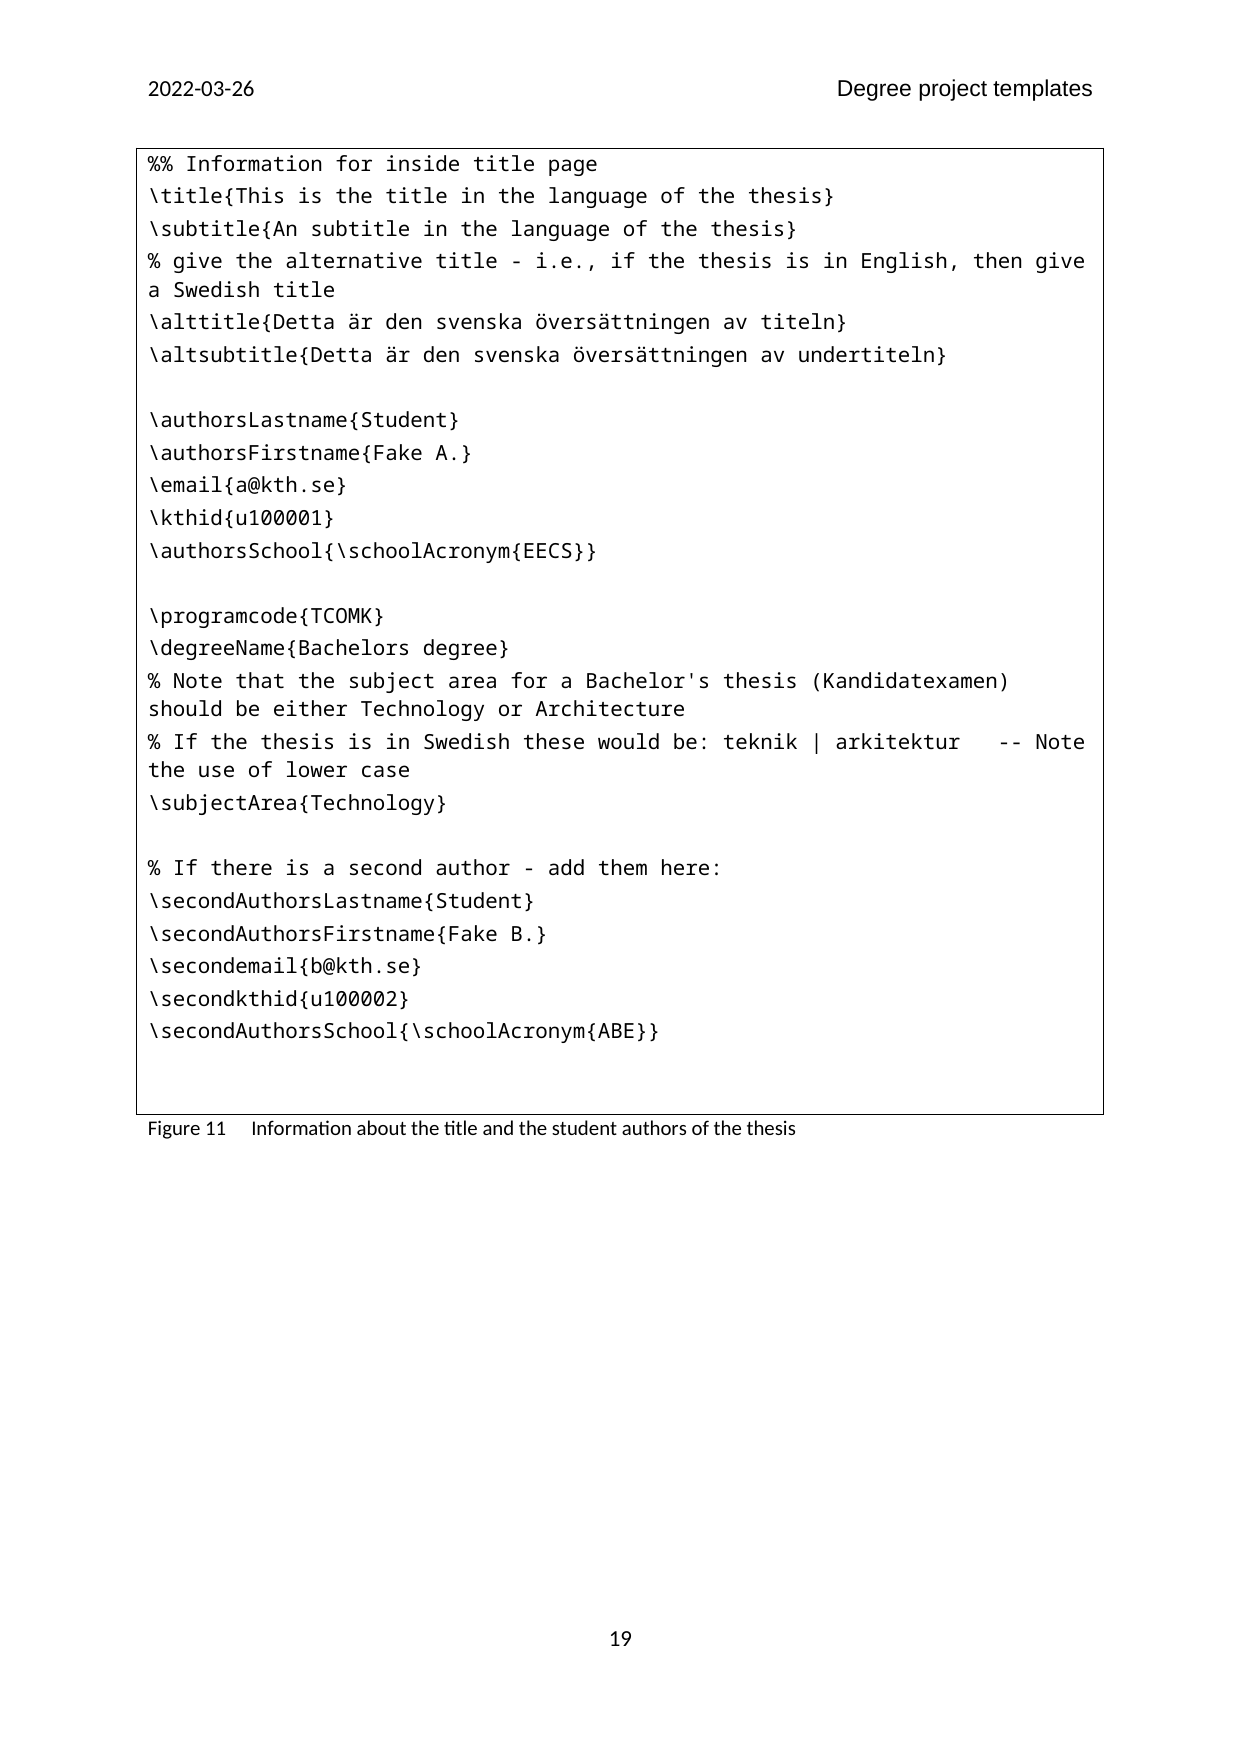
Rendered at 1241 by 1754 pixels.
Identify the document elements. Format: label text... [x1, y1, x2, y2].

table_header %% Information for inside title page \title{This is the title in the language of the thesis} \subtitle{An subtitle in the language of the thesis} % give the alternative title - i.e., if the thesis is in English, then give a Swedish title \alttitle{Detta är den svenska översättningen av titeln} \altsubtitle{Detta är den svenska översättningen av undertiteln} \authorsLastname{Student} \authorsFirstname{Fake A.} \email{a@kth.se} \kthid{u100001} \authorsSchool{\schoolAcronym{EECS}} \programcode{TCOMK} \degreeName{Bachelors degree} % Note that the subject area for a Bachelor's thesis (Kandidatexamen) should be either Technology or Architecture % If the thesis is in Swedish these would be: teknik | arkitektur -- Note the use of lower case \subjectArea{Technology} % If there is a second author - add them here: \secondAuthorsLastname{Student} \secondAuthorsFirstname{Fake B.} \secondemail{b@kth.se} \secondkthid{u100002} \secondAuthorsSchool{\schoolAcronym{ABE}} [137, 149, 1103, 1114]
text Figure Information about the title and the student authors of the thesis [148, 1115, 1093, 1141]
